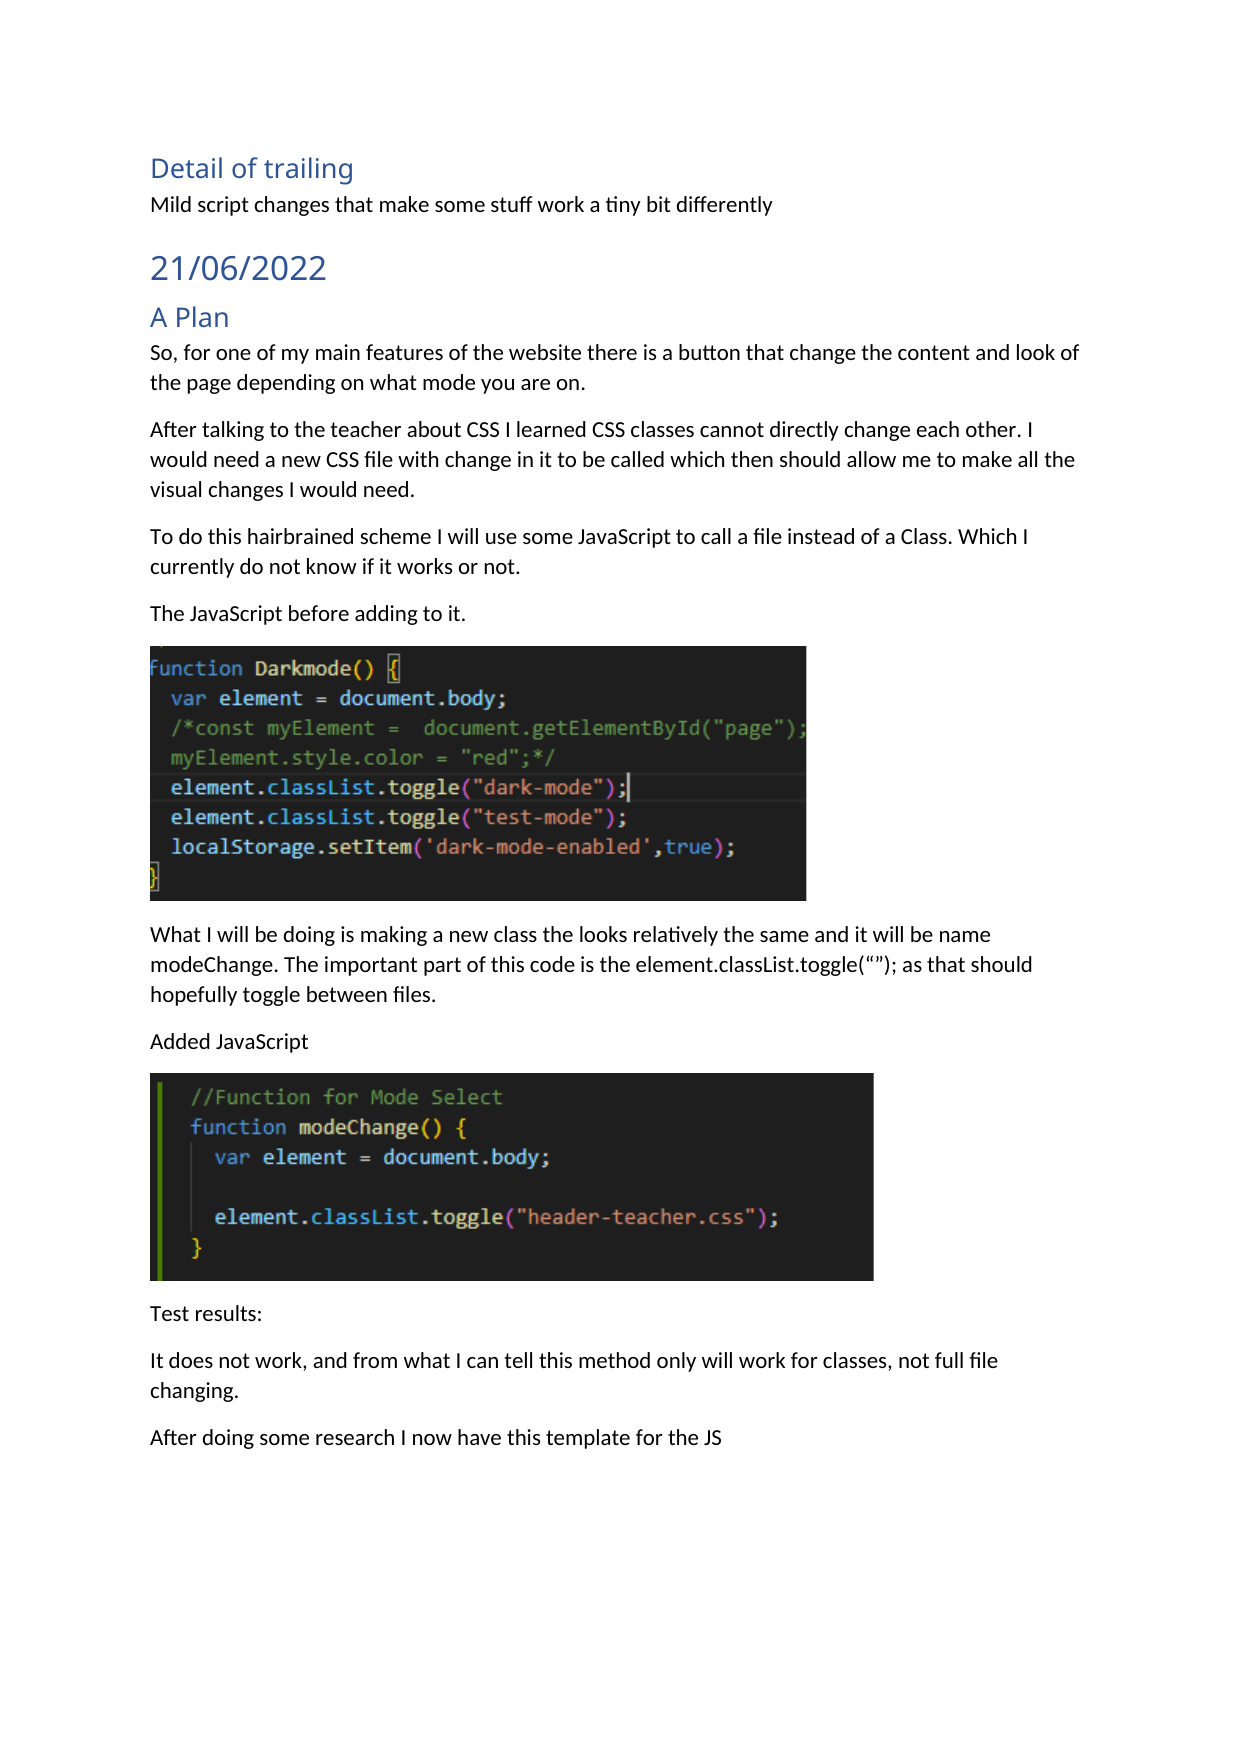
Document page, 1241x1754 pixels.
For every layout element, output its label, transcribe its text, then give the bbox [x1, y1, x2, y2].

text It does not work, and from what I can tell this method only will work for classes, not full file changing. [150, 1346, 1090, 1404]
picture [150, 646, 807, 901]
text What I will be doing is making a new class the looks relatively the same and it will be name modeChange. The important part of this code is the element.classList.toggle(“”); as that should hopefully toggle between files. [150, 920, 1090, 1008]
text After doing some research I now have this template for the JS [150, 1423, 1090, 1451]
text The JavaScript before adding to it. [150, 599, 1090, 627]
subtitle Detail of trailing [150, 150, 1090, 187]
subtitle A Plan [150, 298, 1090, 335]
text After talking to the teacher about CSS I learned CSS classes cannot directly change each other. I would need a new CSS file with change in it to be called which then should allow me to make all the visual changes I would need. [150, 415, 1090, 503]
text Test results: [150, 1299, 1090, 1327]
picture [150, 1073, 874, 1281]
text So, for one of my main features of the website there is a button that change the content and look of the page depending on what mode you are on. [150, 338, 1090, 396]
subtitle 21/06/2022 [150, 245, 1090, 290]
text Added JavaScript [150, 1027, 1090, 1055]
text To do this hairbrained scheme I will use some JavaScript to call a file instead of a Class. Which I currently do not know if it works or not. [150, 522, 1090, 581]
text Mild script changes that make some stuff work a tiny bit differently [150, 190, 1090, 218]
